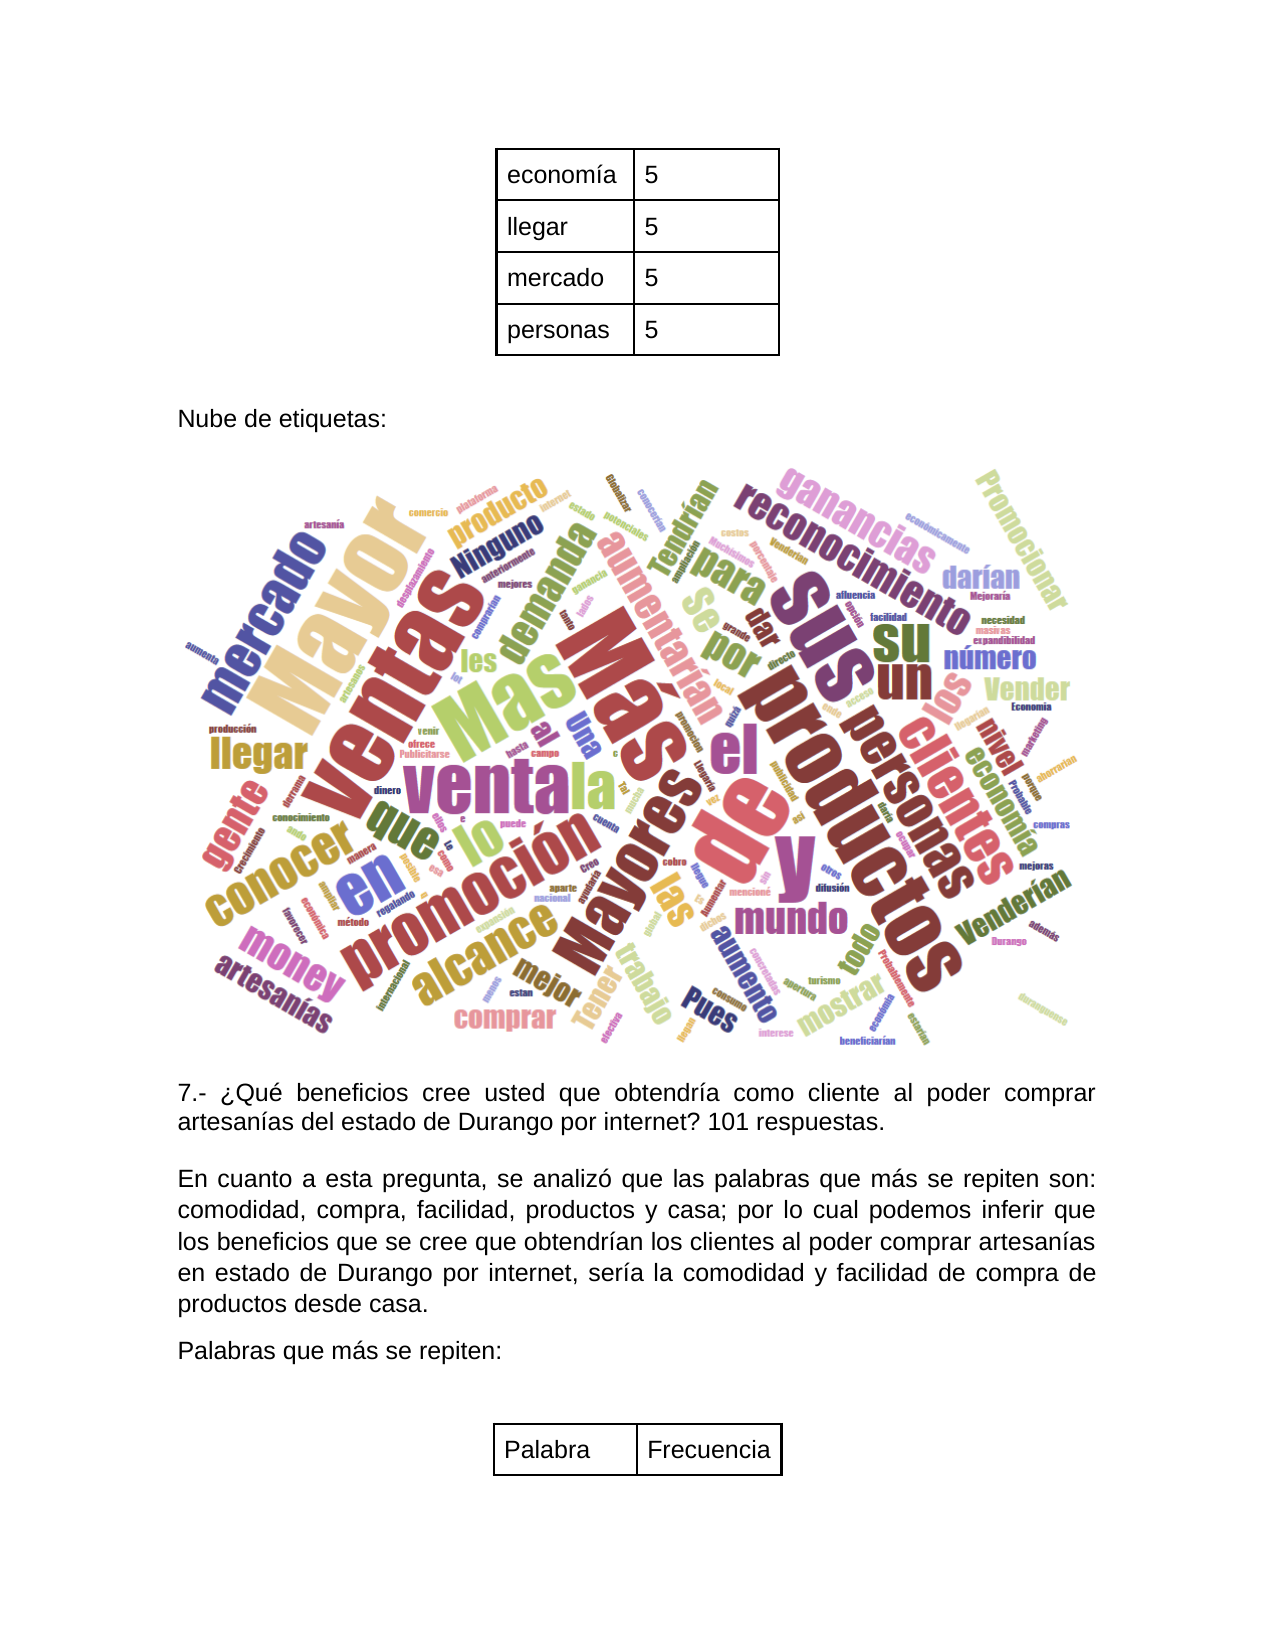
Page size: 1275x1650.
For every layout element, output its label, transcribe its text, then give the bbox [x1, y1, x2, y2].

table_cell personas [498, 305, 633, 354]
text Nube de etiquetas: [177, 404, 1098, 433]
table_cell 5 [635, 305, 778, 354]
table_cell 5 [635, 150, 778, 199]
picture [177, 451, 1097, 1060]
table_cell llegar [498, 201, 633, 251]
table_header Frecuencia [638, 1425, 780, 1474]
table_cell economía [498, 150, 633, 199]
text En cuanto a esta pregunta, se analizó que las palabras que más se repiten son: comodidad, compra, facilidad, productos y casa; por lo cual podemos inferir que los beneficios que se cree que obtendrían los clientes al poder comprar artesanías en estado de Durango por internet, sería la comodidad y facilidad de compra de productos desde casa. [177, 1164, 1098, 1317]
table_cell 5 [635, 201, 778, 251]
text Palabras que más se repiten: [177, 1336, 1098, 1365]
table_cell 5 [635, 253, 778, 303]
table_header Palabra [495, 1425, 636, 1474]
text 7.- ¿Qué beneficios cree usted que obtendría como cliente al poder comprar artesanías del estado de Durango por internet? 101 respuestas. [177, 1078, 1098, 1136]
table_cell mercado [498, 253, 633, 303]
